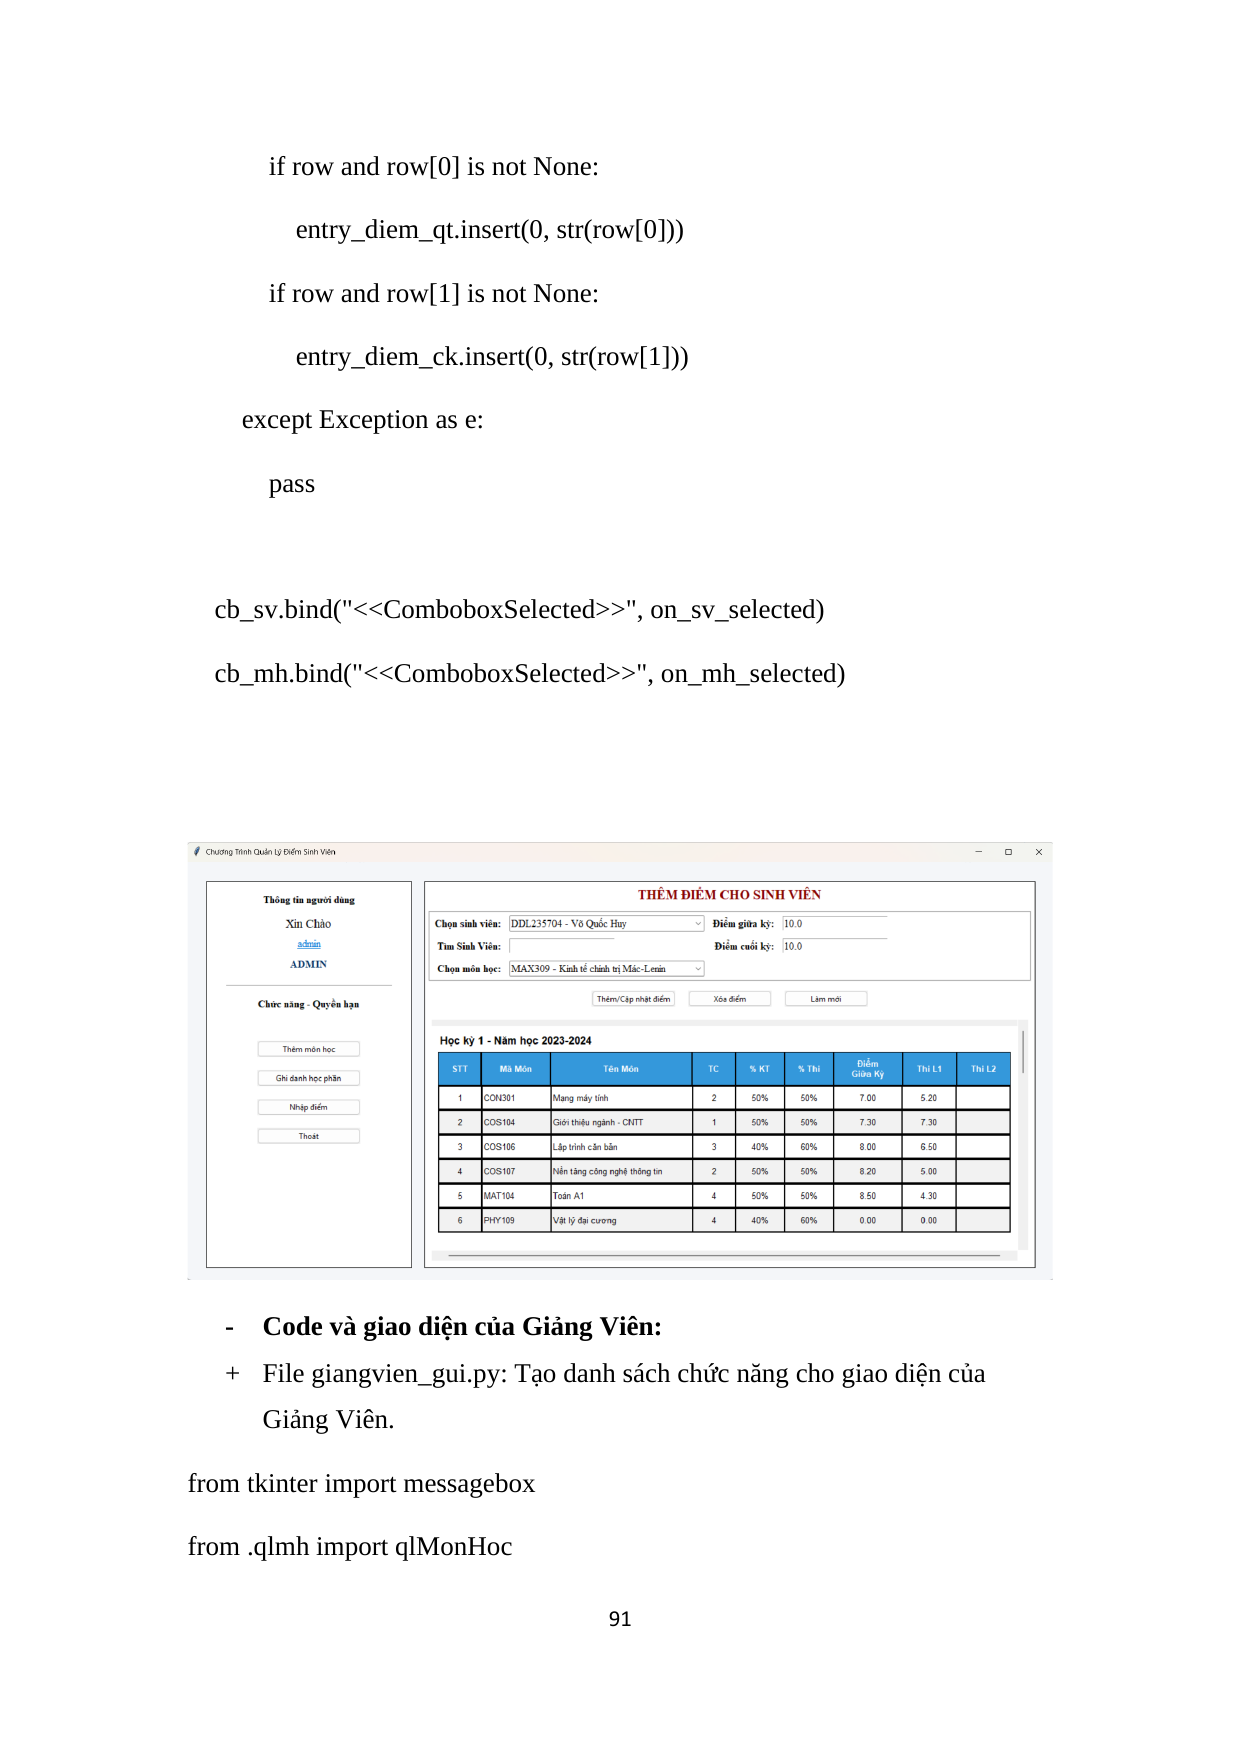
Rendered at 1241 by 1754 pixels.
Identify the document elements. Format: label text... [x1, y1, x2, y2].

text cb_sv.bind("<<ComboboxSelected>>", on_sv_selected) [187, 593, 1053, 624]
text from .qlmh import qlMonHoc [187, 1530, 1053, 1561]
text entry_diem_ck.insert(0, str(row[1])) [187, 340, 1053, 371]
picture [187, 842, 1053, 1280]
list File giangvien_gui.py: Tạo danh sách chức năng cho giao diện của Giảng Viên. [225, 1357, 1053, 1434]
text if row and row[1] is not None: [187, 277, 1053, 308]
text except Exception as e: [187, 403, 1053, 434]
list Code và giao diện của Giảng Viên: [225, 1310, 1053, 1341]
text entry_diem_qt.insert(0, str(row[0])) [187, 213, 1053, 244]
text pass [187, 467, 1053, 498]
text from tkinter import messagebox [187, 1467, 1053, 1498]
text cb_mh.bind("<<ComboboxSelected>>", on_mh_selected) [187, 657, 1053, 688]
text if row and row[0] is not None: [187, 150, 1053, 181]
